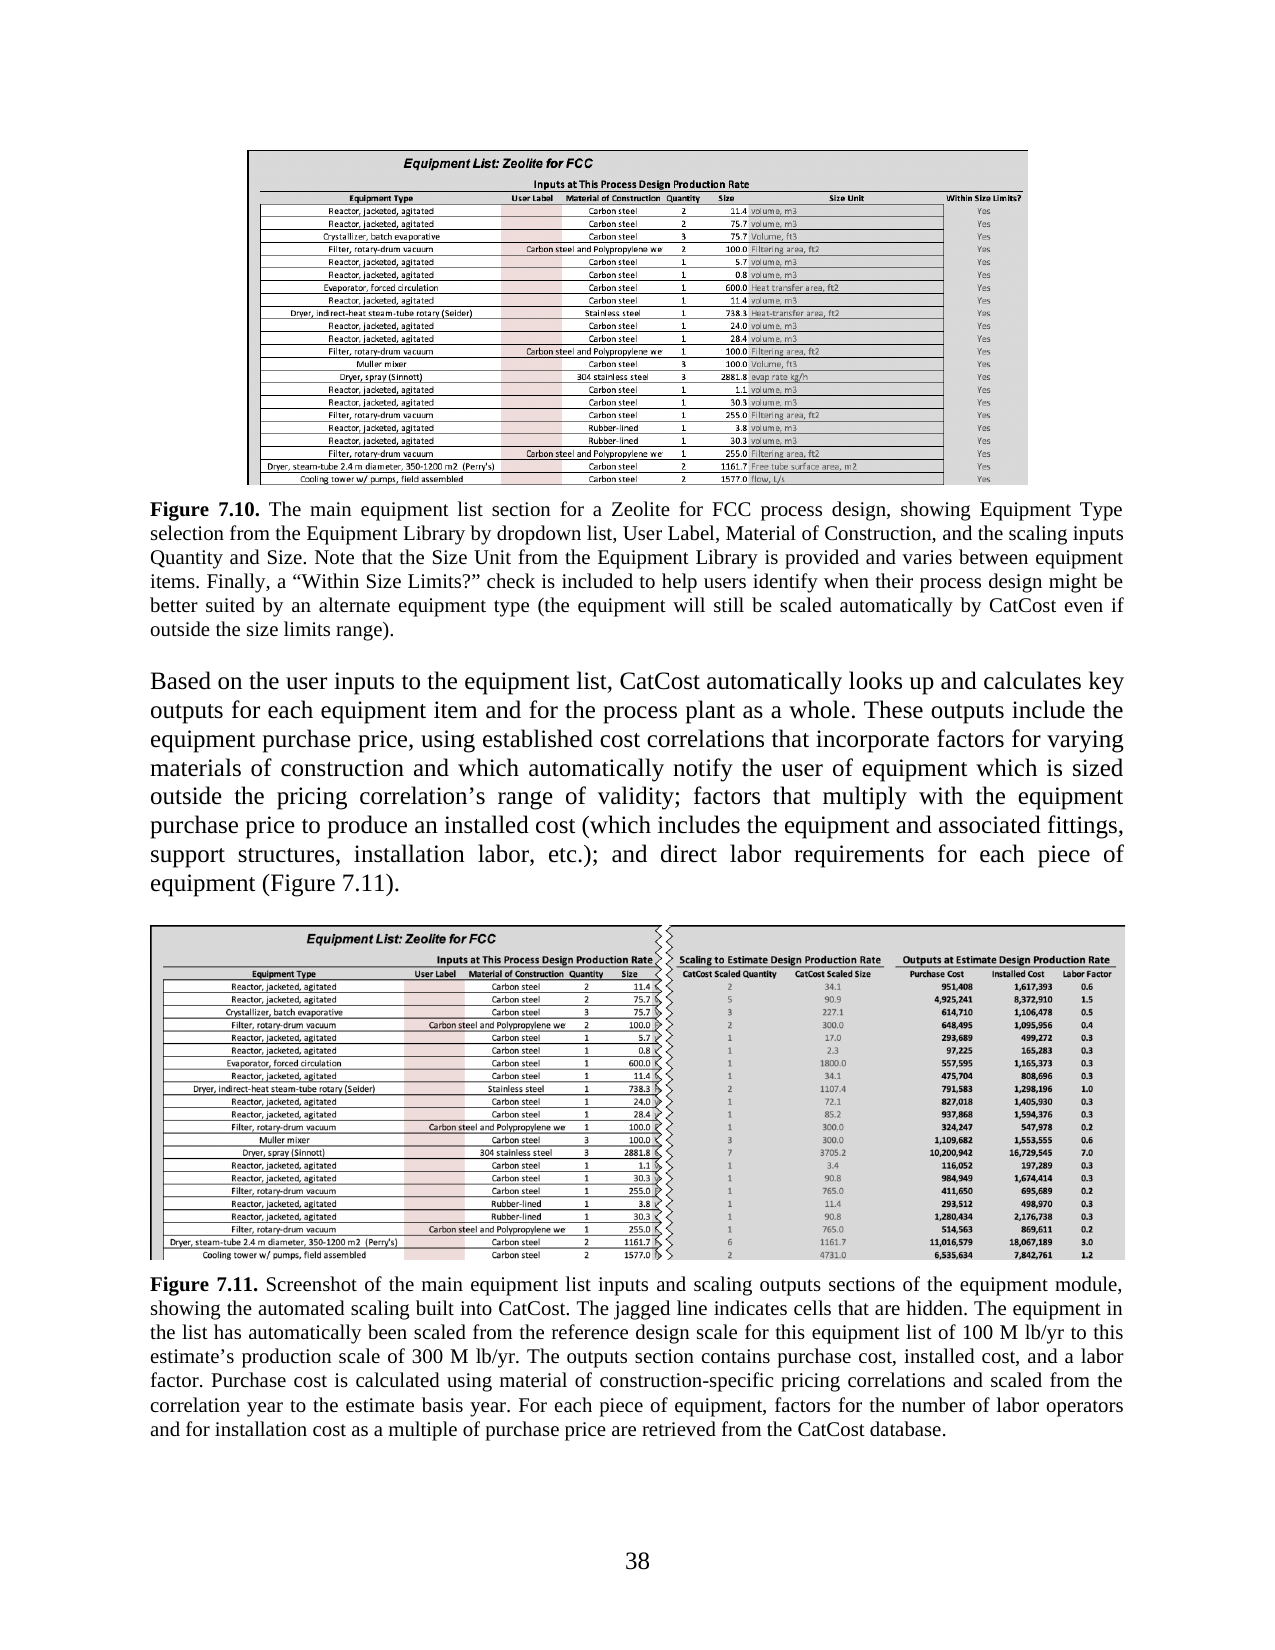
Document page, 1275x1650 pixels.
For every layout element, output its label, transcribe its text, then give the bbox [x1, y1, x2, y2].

picture [247, 150, 1028, 485]
